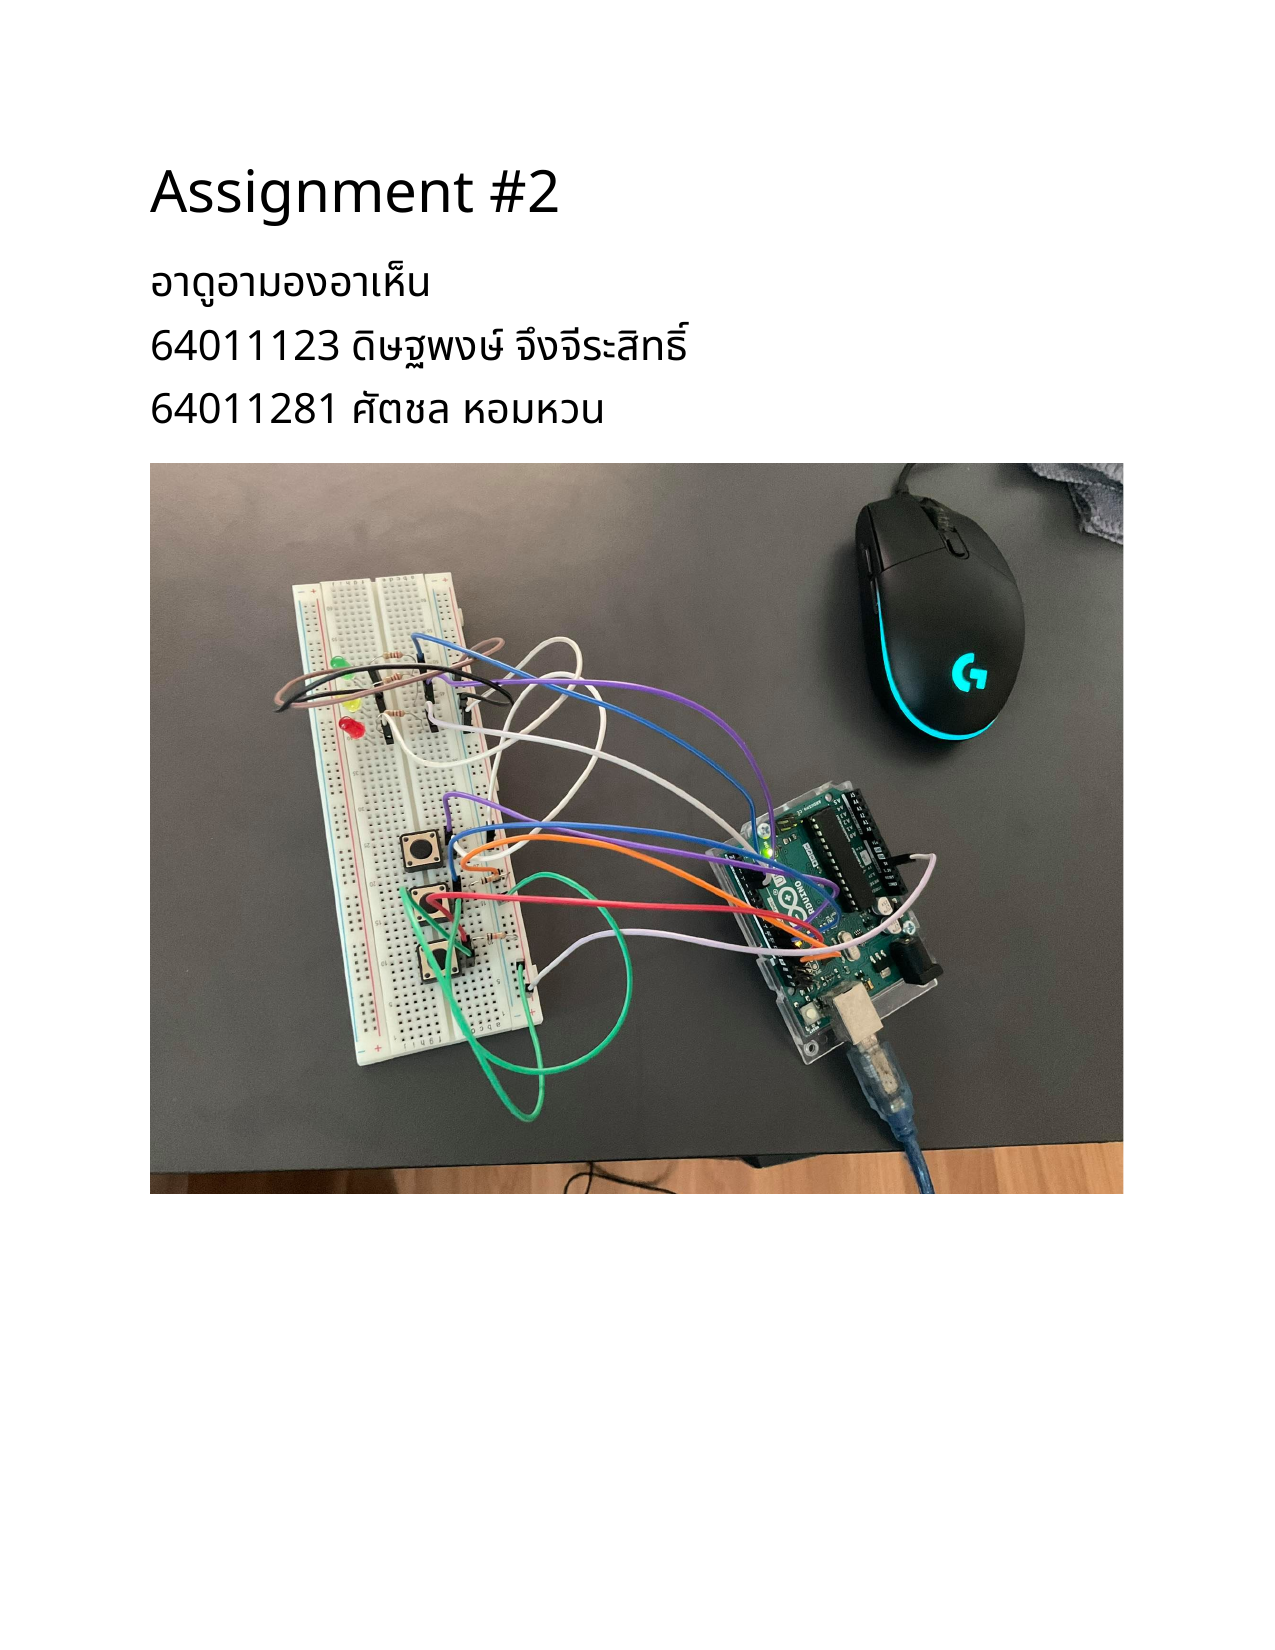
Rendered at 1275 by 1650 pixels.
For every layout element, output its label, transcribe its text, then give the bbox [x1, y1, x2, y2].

text Assignment #2 [150, 150, 1125, 229]
text อาดูอามองอาเห็น [150, 252, 1125, 315]
text 64011281 ศัตชล หอมหวน [150, 379, 1125, 442]
picture [150, 463, 1124, 1194]
text 64011123 ดิษฐพงษ์ จึงจีระสิทธิ์ [150, 315, 1125, 379]
